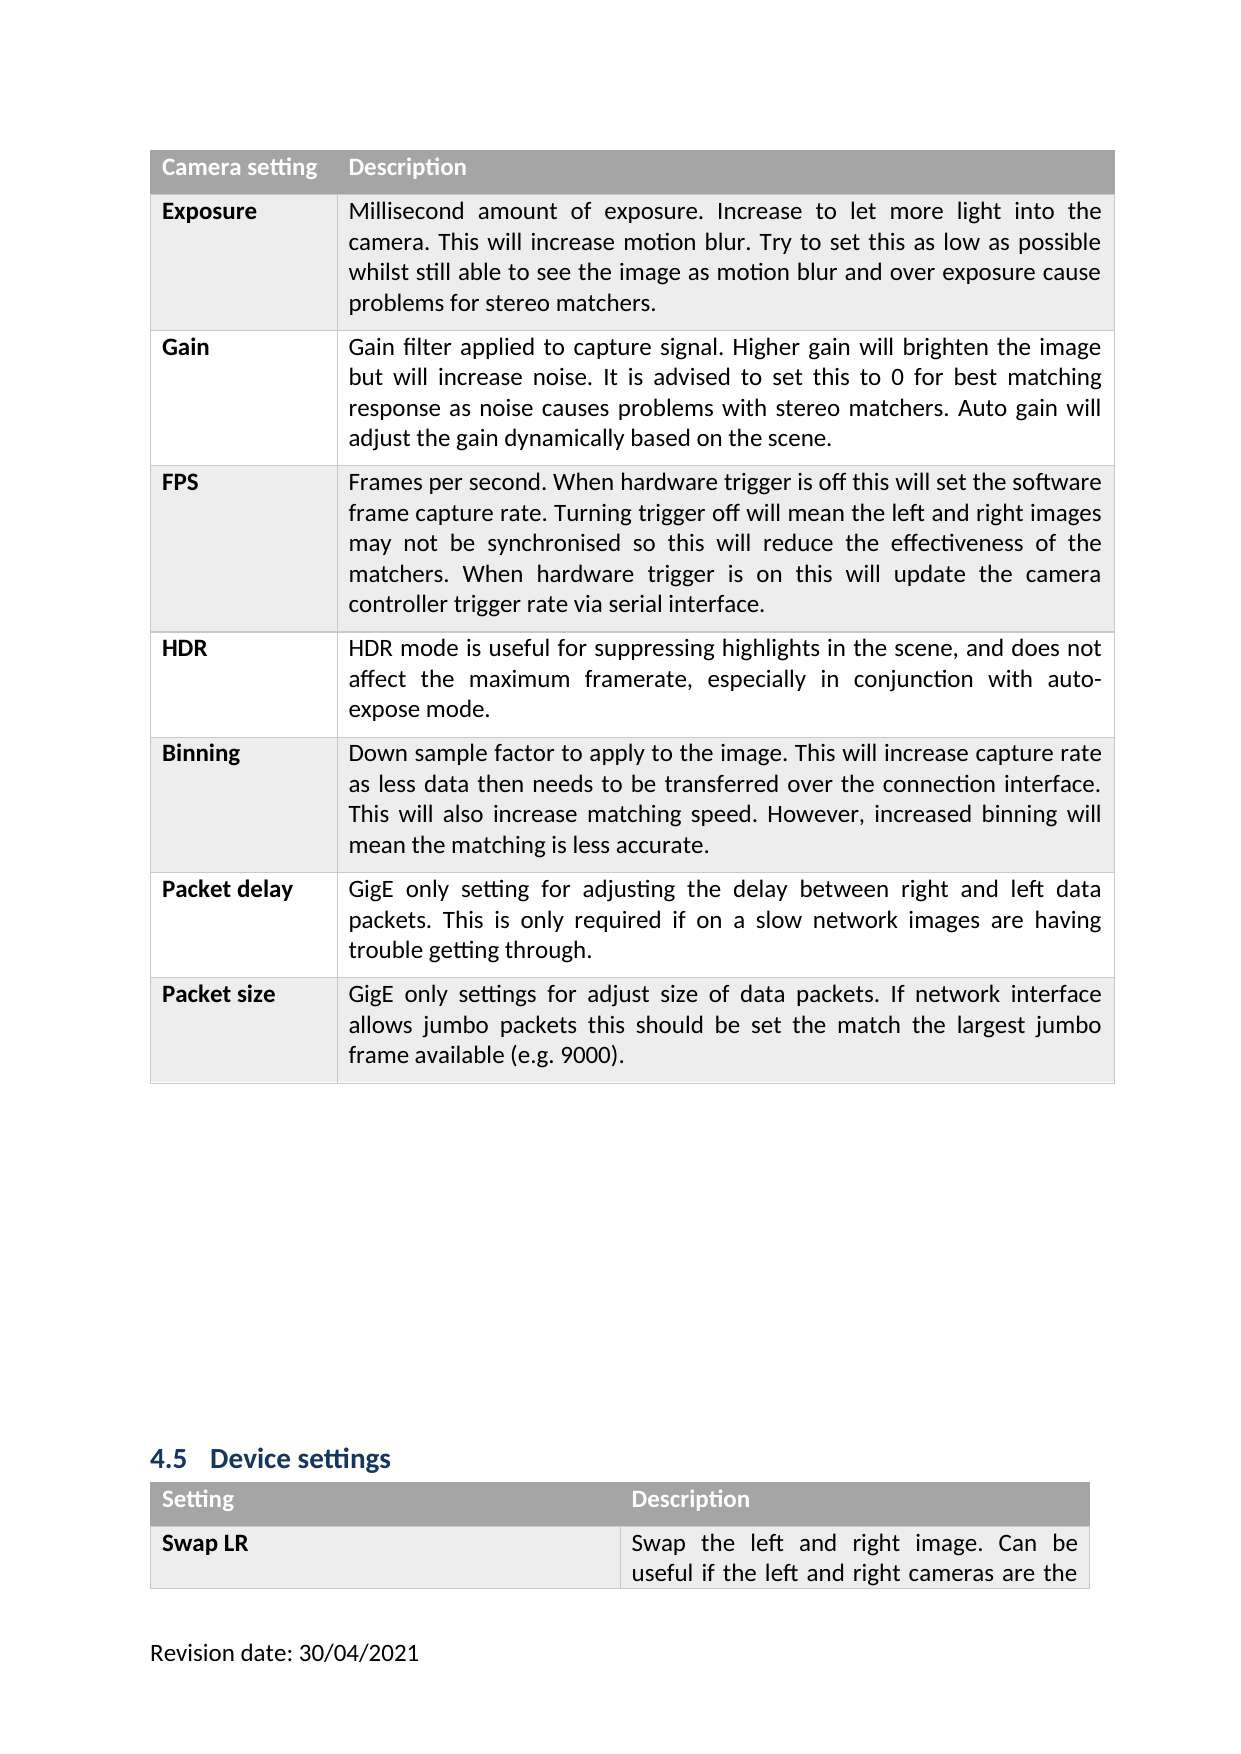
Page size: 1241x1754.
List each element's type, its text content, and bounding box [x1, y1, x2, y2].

table_cell Swap LR [151, 1527, 620, 1588]
table_cell Gain [151, 331, 337, 465]
table_header Camera setting [151, 151, 337, 194]
table_cell Down sample factor to apply to the image. This will increase capture rate as less data then needs to be transferred over the connection interface. This will also increase matching speed. However, increased binning will mean the matching is less accurate. [338, 738, 1114, 872]
table_cell Gain filter applied to capture signal. Higher gain will brighten the image but will increase noise. It is advised to set this to 0 for best matching response as noise causes problems with stereo matchers. Auto gain will adjust the gain dynamically based on the scene. [338, 331, 1114, 465]
subtitle Device settings [150, 1440, 1090, 1476]
table_cell HDR mode is useful for suppressing highlights in the scene, and does not affect the maximum framerate, especially in conjunction with auto-expose mode. [338, 633, 1114, 737]
table_cell GigE only setting for adjusting the delay between right and left data packets. This is only required if on a slow network images are having trouble getting through. [338, 873, 1114, 977]
table_cell Binning [151, 738, 337, 872]
table_header Setting [151, 1483, 620, 1526]
table_cell Millisecond amount of exposure. Increase to let more light into the camera. This will increase motion blur. Try to set this as low as possible whilst still able to see the image as motion blur and over exposure cause problems for stereo matchers. [338, 195, 1114, 330]
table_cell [621, 1527, 1089, 1588]
table_cell GigE only settings for adjust size of data packets. If network interface allows jumbo packets this should be set the match the largest jumbo frame available (e.g. 9000). [338, 978, 1114, 1082]
table_header Description [338, 151, 1114, 194]
table_cell Packet delay [151, 873, 337, 977]
table_cell FPS [151, 466, 337, 631]
table_cell Frames per second. When hardware trigger is off this will set the software frame capture rate. Turning trigger off will mean the left and right images may not be synchronised so this will reduce the effectiveness of the matchers. When hardware trigger is on this will update the camera controller trigger rate via serial interface. [338, 466, 1114, 631]
table_cell Packet size [151, 978, 337, 1082]
table_header Description [621, 1483, 1089, 1526]
table_cell Exposure [151, 195, 337, 330]
table_cell HDR [151, 633, 337, 737]
